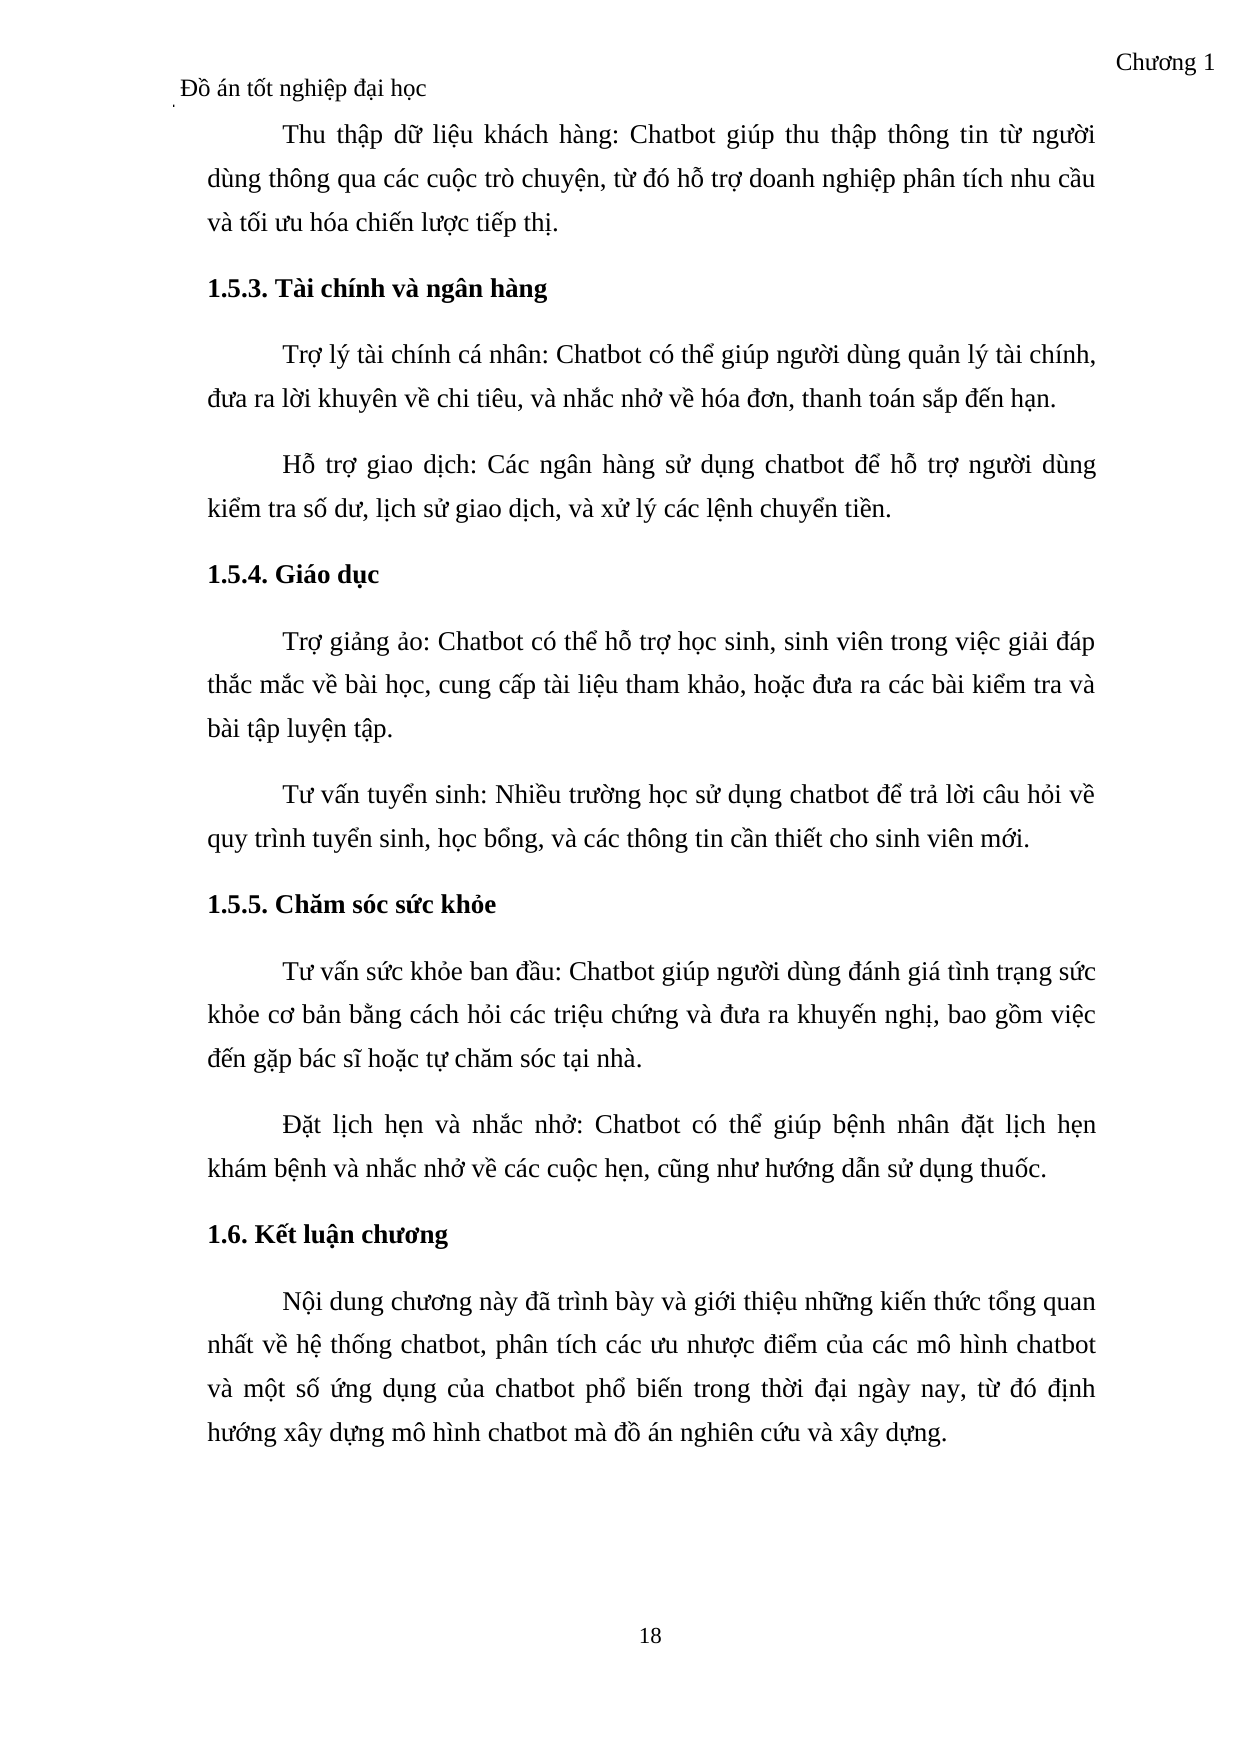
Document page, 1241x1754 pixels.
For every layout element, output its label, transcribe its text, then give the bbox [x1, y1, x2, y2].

text Trợ giảng ảo: Chatbot có thể hỗ trợ học sinh, sinh viên trong việc giải đáp thắc mắc về bài học, cung cấp tài liệu tham khảo, hoặc đưa ra các bài kiểm tra và bài tập luyện tập. [207, 625, 1097, 743]
text Tư vấn sức khỏe ban đầu: Chatbot giúp người dùng đánh giá tình trạng sức khỏe cơ bản bằng cách hỏi các triệu chứng và đưa ra khuyến nghị, bao gồm việc đến gặp bác sĩ hoặc tự chăm sóc tại nhà. [207, 955, 1097, 1073]
subtitle 1.5.4. Giáo dục [207, 558, 1088, 590]
text Đặt lịch hẹn và nhắc nhở: Chatbot có thể giúp bệnh nhân đặt lịch hẹn khám bệnh và nhắc nhở về các cuộc hẹn, cũng như hướng dẫn sử dụng thuốc. [207, 1108, 1097, 1183]
text Tư vấn tuyển sinh: Nhiều trường học sử dụng chatbot để trả lời câu hỏi về quy trình tuyển sinh, học bổng, và các thông tin cần thiết cho sinh viên mới. [207, 778, 1097, 853]
text Hỗ trợ giao dịch: Các ngân hàng sử dụng chatbot để hỗ trợ người dùng kiểm tra số dư, lịch sử giao dịch, và xử lý các lệnh chuyển tiền. [207, 448, 1097, 523]
text Nội dung chương này đã trình bày và giới thiệu những kiến thức tổng quan nhất về hệ thống chatbot, phân tích các ưu nhược điểm của các mô hình chatbot và một số ứng dụng của chatbot phổ biến trong thời đại ngày nay, từ đó định hướng xây dựng mô hình chatbot mà đồ án nghiên cứu và xây dựng. [207, 1285, 1097, 1447]
text Trợ lý tài chính cá nhân: Chatbot có thể giúp người dùng quản lý tài chính, đưa ra lời khuyên về chi tiêu, và nhắc nhở về hóa đơn, thanh toán sắp đến hạn. [207, 338, 1097, 413]
subtitle 1.6. Kết luận chương [207, 1218, 1093, 1250]
subtitle 1.5.3. Tài chính và ngân hàng [207, 272, 1088, 303]
subtitle 1.5.5. Chăm sóc sức khỏe [207, 888, 1088, 920]
text Thu thập dữ liệu khách hàng: Chatbot giúp thu thập thông tin từ người dùng thông qua các cuộc trò chuyện, từ đó hỗ trợ doanh nghiệp phân tích nhu cầu và tối ưu hóa chiến lược tiếp thị. [207, 118, 1097, 237]
